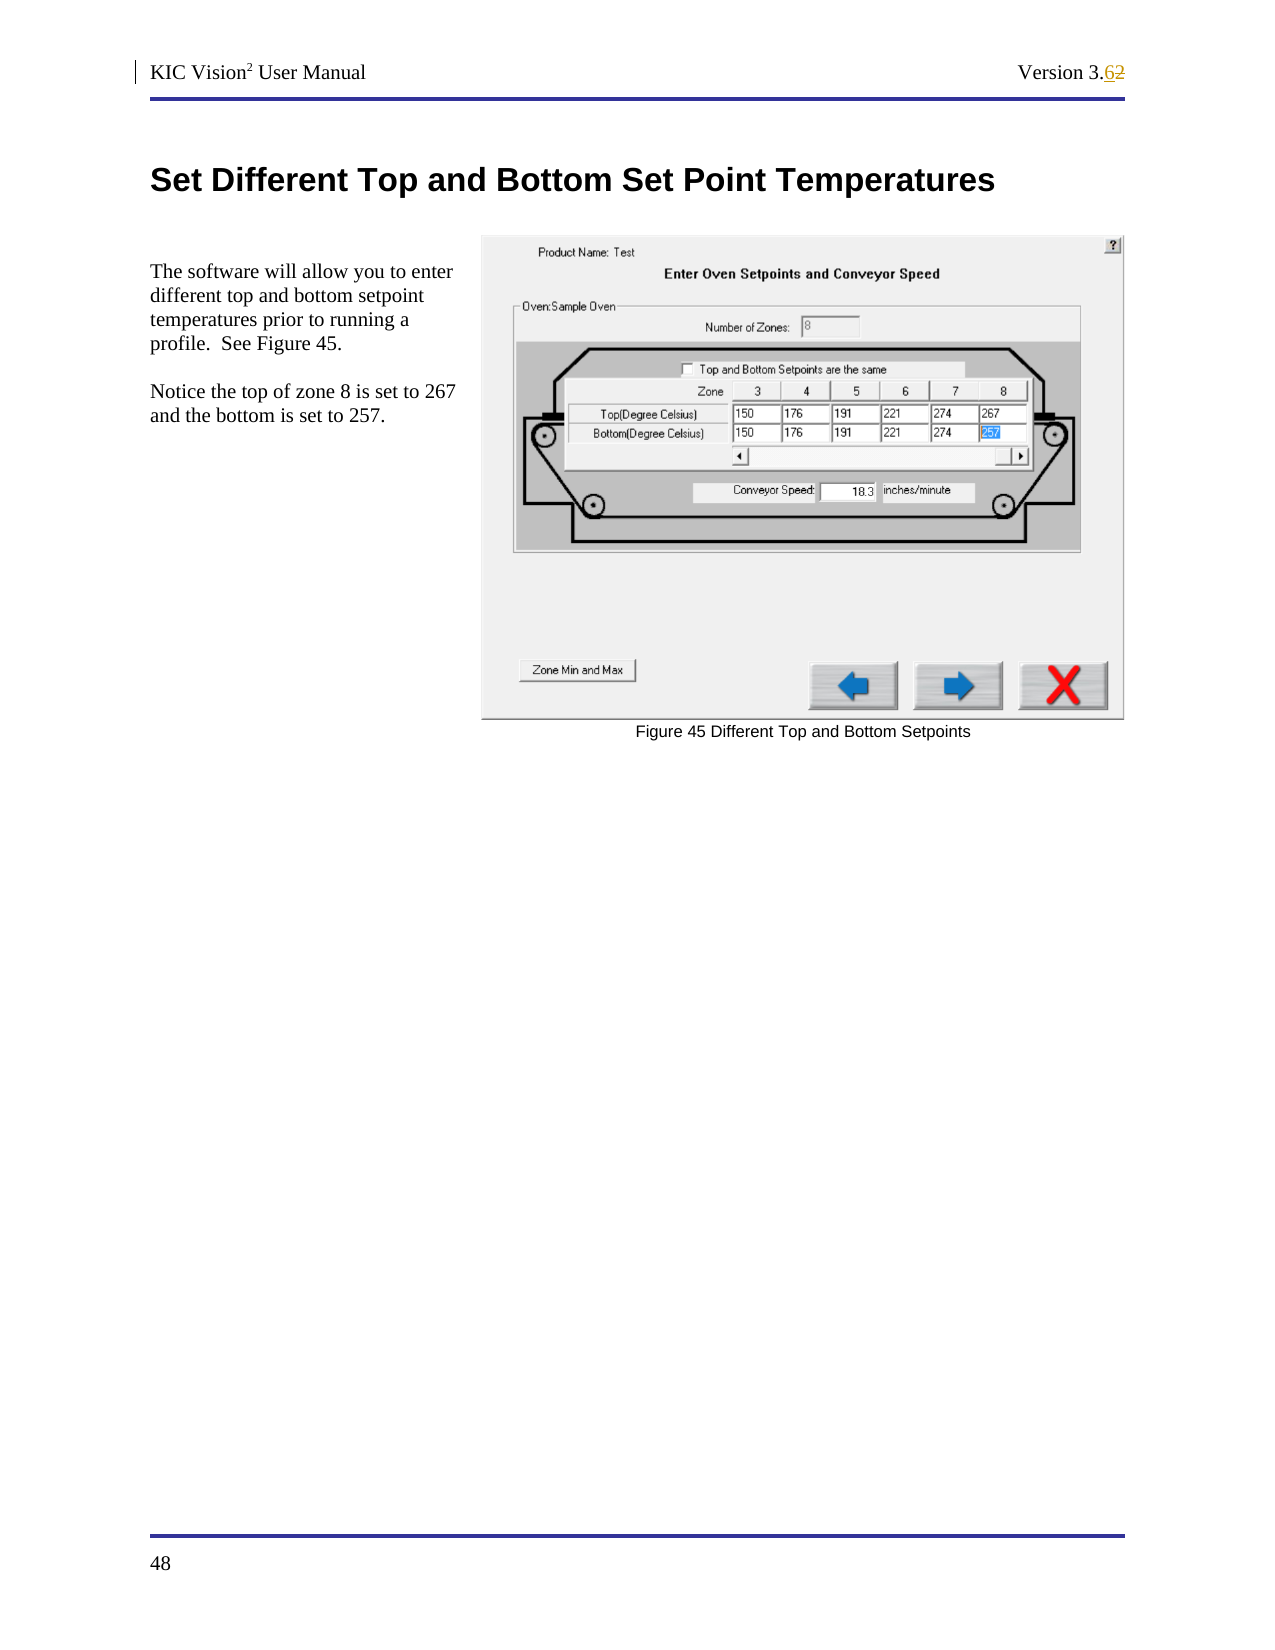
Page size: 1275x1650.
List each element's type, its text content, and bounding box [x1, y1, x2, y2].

subtitle Set Different Top and Bottom Set Point Temperatures [150, 160, 1125, 198]
table_header The software will allow you to enter different top and bottom setpoint temperatures prior to running a profile. See Figure 46. Notice the top of zone 8 is set to 267 and the bottom is set to 257. [139, 235, 470, 743]
picture [481, 235, 1125, 720]
